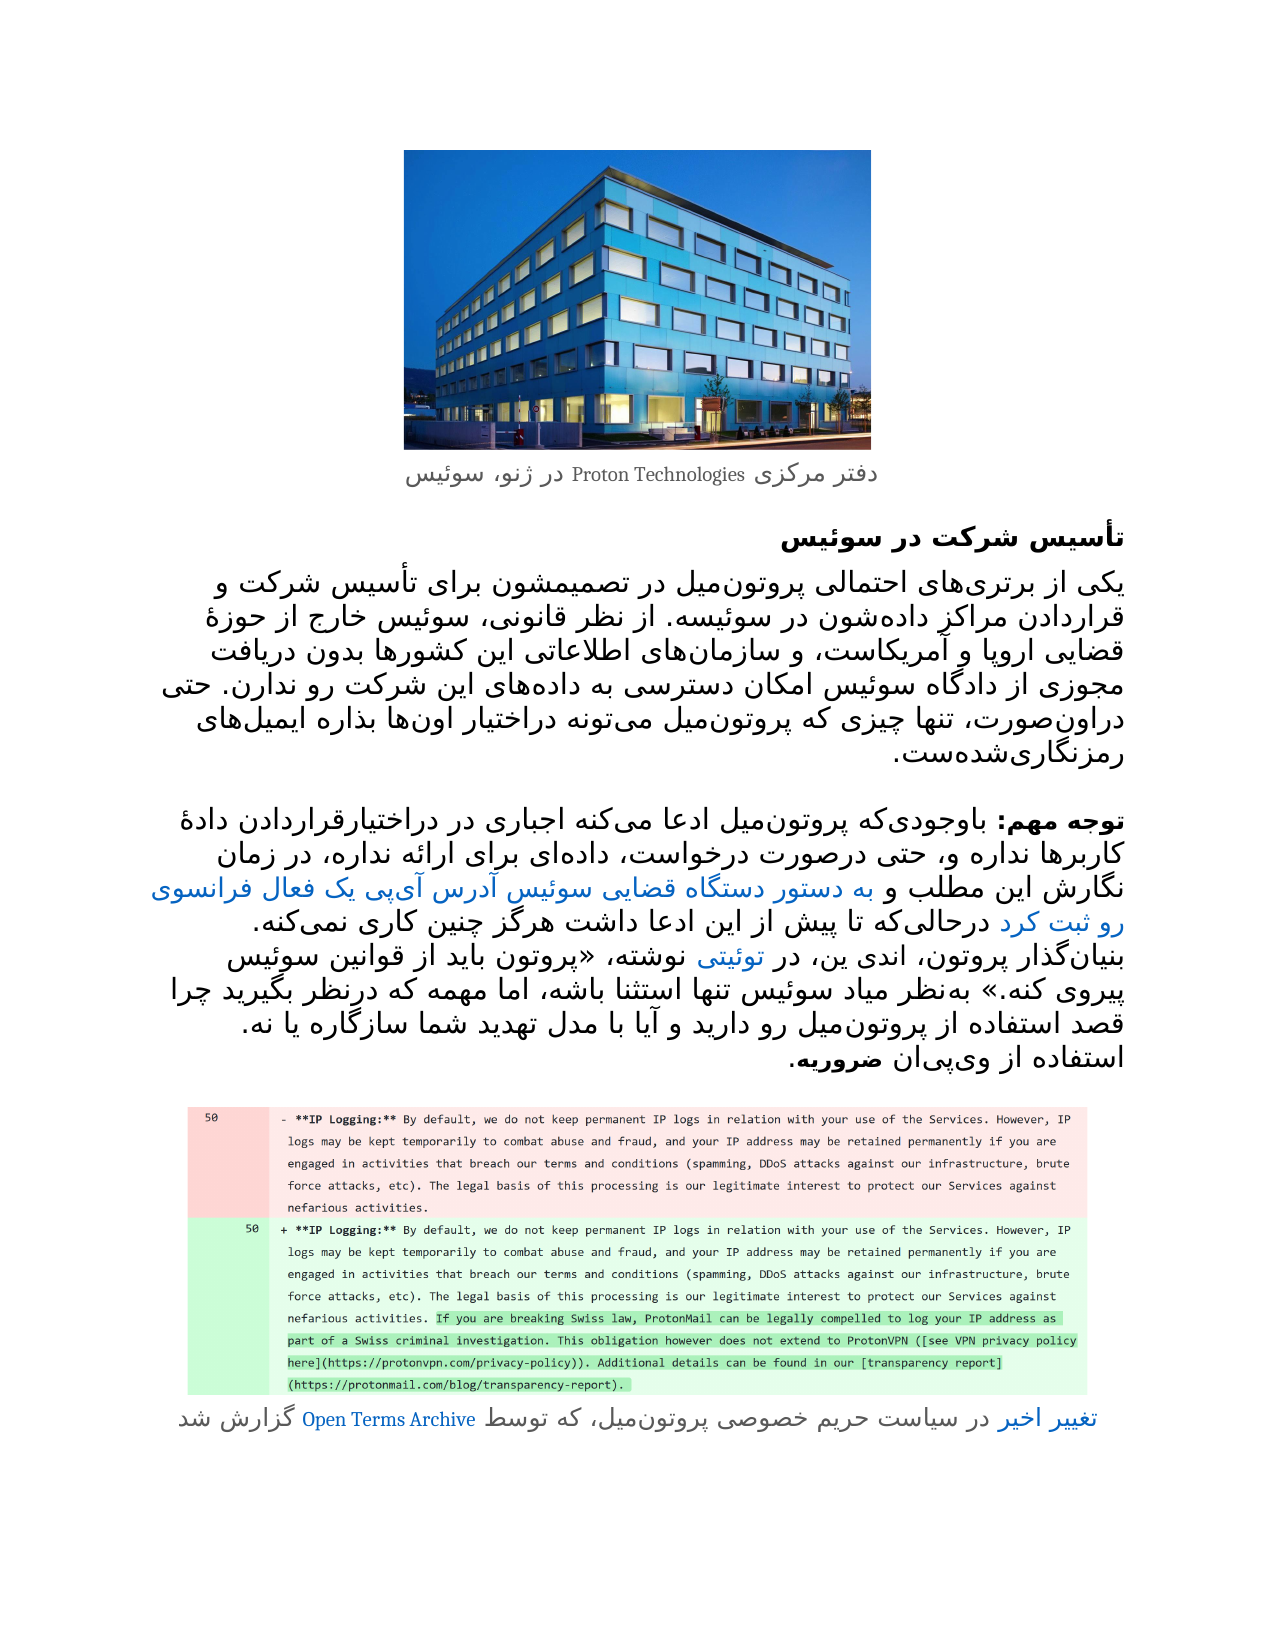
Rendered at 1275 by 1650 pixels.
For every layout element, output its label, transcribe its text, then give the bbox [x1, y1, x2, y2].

subtitle تأسیس شرکت در سوئیس [150, 521, 1125, 553]
text تغییر اخیر در سیاست حریم خصوصی پروتون‌میل، که توسط Open Terms Archive گزارش شد [150, 1403, 1125, 1432]
picture [187, 1107, 1088, 1395]
text توجه مهم: باوجودی‌که پروتون‌میل ادعا می‌کنه اجباری در دراختیارقراردادن دادهٔ کاربرها نداره و، حتی درصورت درخواست، داده‌ای برای ارائه نداره، در زمان نگارش این مطلب و به دستور دستگاه قضایی سوئیس آدرس آی‌پی یک فعال فرانسوی رو ثبت کرد درحالی‌که تا پیش از این ادعا داشت هرگز چنین کاری نمی‌کنه. بنیان‌گذار پروتون، اندی ین، در توئیتی نوشته، «پروتون باید از قوانین سوئیس پیروی کنه.» به‌نظر میاد سوئیس تنها استثنا باشه، اما مهمه که درنظر بگیرید چرا قصد استفاده از پروتون‌میل رو دارید و آیا با مدل تهدید شما سازگاره یا نه. استفاده از وی‌پی‌ان ضروریه. [150, 802, 1125, 1074]
text یکی از برتری‌های احتمالی پروتون‌میل در تصمیمشون برای تأسیس شرکت و قراردادن مراکز داده‌شون در سوئیسه. از نظر قانونی، سوئیس خارج از حوزهٔ قضایی اروپا و آمریکاست، و سازمان‌های اطلاعاتی این کشورها بدون دریافت مجوزی از دادگاه سوئیس امکان دسترسی به داده‌های این شرکت رو ندارن. حتی دراون‌صورت، تنها چیزی که پروتون‌میل می‌تونه دراختیار اون‌ها بذاره ایمیل‌های رمزنگاری‌شده‌ست. [150, 565, 1125, 769]
text دفتر مرکزی Proton Technologies در ژنو، سوئیس [150, 458, 1125, 487]
picture [403, 150, 872, 450]
